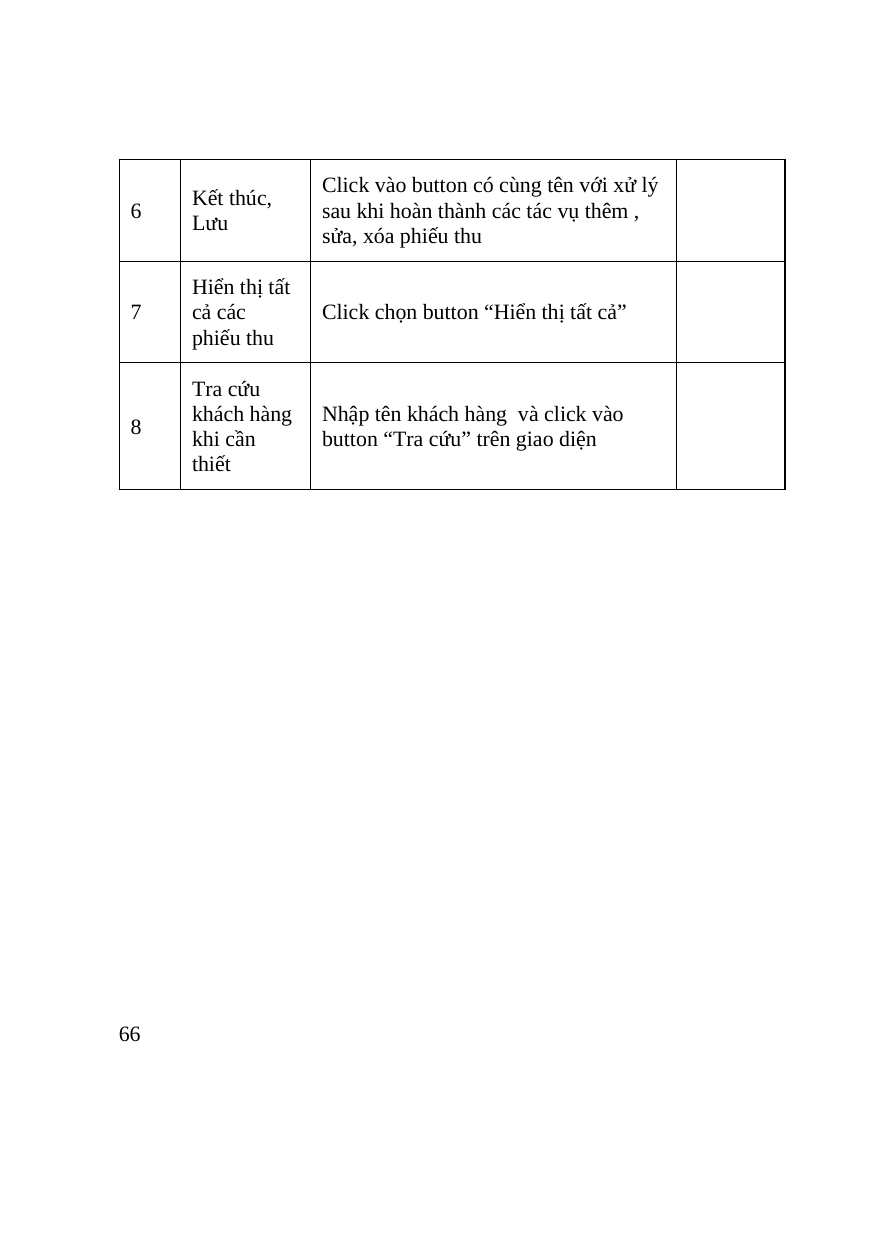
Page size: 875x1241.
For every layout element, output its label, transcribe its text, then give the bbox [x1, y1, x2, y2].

table_cell 7 [120, 262, 180, 362]
table_cell Tra cứu khách hàng khi cần thiết [181, 363, 310, 489]
table_cell Hiển thị tất cả các phiếu thu [181, 262, 310, 362]
table_cell [677, 262, 784, 362]
table_cell [677, 363, 784, 489]
table_cell Kết thúc, Lưu [181, 160, 310, 261]
table_cell Nhập tên khách hàng và click vào button “Tra cứu” trên giao diện [311, 363, 676, 489]
table_cell Click vào button có cùng tên với xử lý sau khi hoàn thành các tác vụ thêm , sửa, xóa phiếu thu [311, 160, 676, 261]
table_cell [677, 160, 784, 261]
table_cell 6 [120, 160, 180, 261]
table_cell 8 [120, 363, 180, 489]
table_cell Click chọn button “Hiển thị tất cả” [311, 262, 676, 362]
